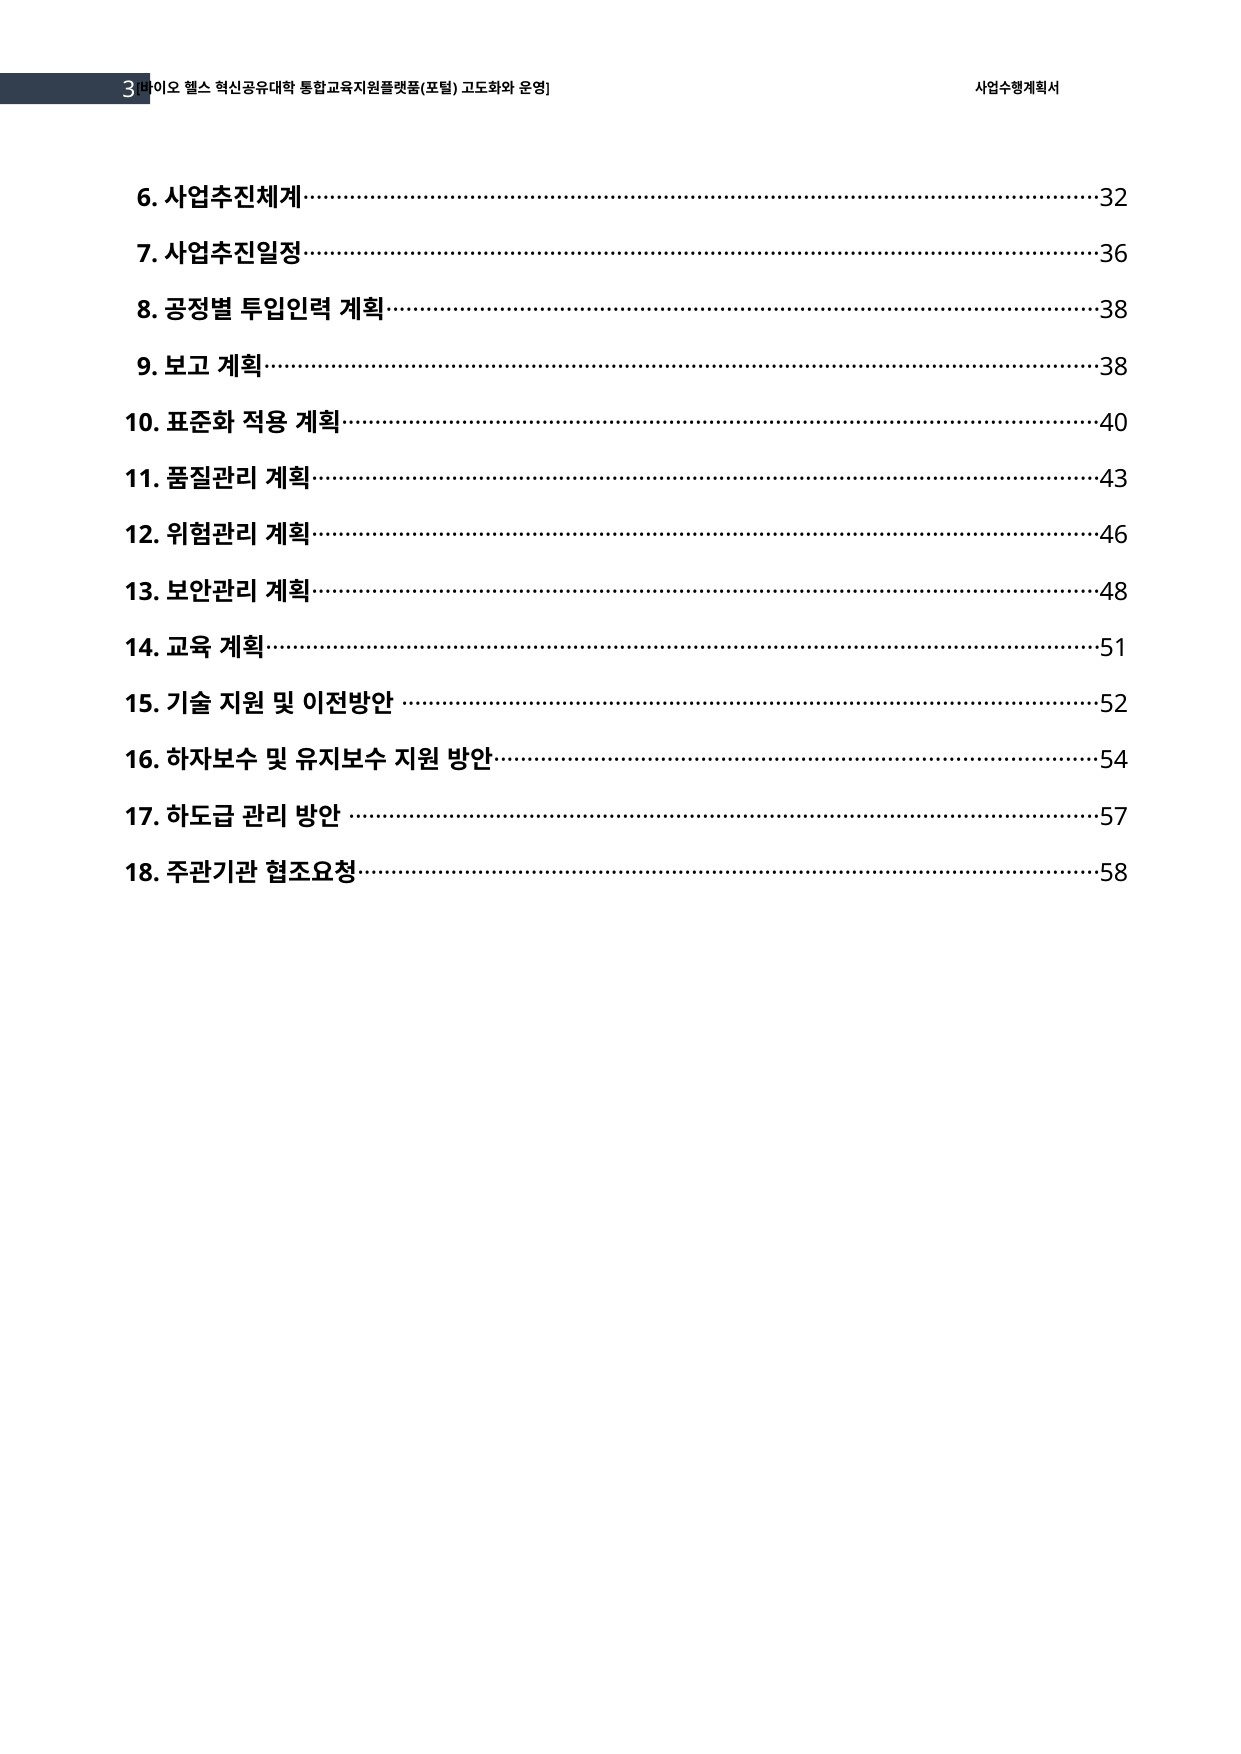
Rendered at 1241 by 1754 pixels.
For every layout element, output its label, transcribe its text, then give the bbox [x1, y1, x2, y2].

text 18. 주관기관 협조요청 58 [124, 852, 1128, 888]
text 8. 공정별 투입인력 계획 38 [124, 290, 1128, 326]
text 6. 사업추진체계 32 [124, 177, 1128, 213]
text 14. 교육 계획 51 [124, 627, 1128, 663]
text 12. 위험관리 계획 46 [124, 515, 1128, 551]
text 16. 하자보수 및 유지보수 지원 방안 54 [124, 740, 1128, 776]
text 15. 기술 지원 및 이전방안 52 [124, 683, 1128, 720]
text 9. 보고 계획 38 [124, 346, 1128, 382]
text 17. 하도급 관리 방안 57 [124, 796, 1128, 832]
text 10. 표준화 적용 계획 40 [124, 402, 1128, 438]
text 7. 사업추진일정 36 [124, 233, 1128, 270]
text 13. 보안관리 계획 48 [124, 571, 1128, 607]
text 11. 품질관리 계획 43 [124, 458, 1128, 495]
